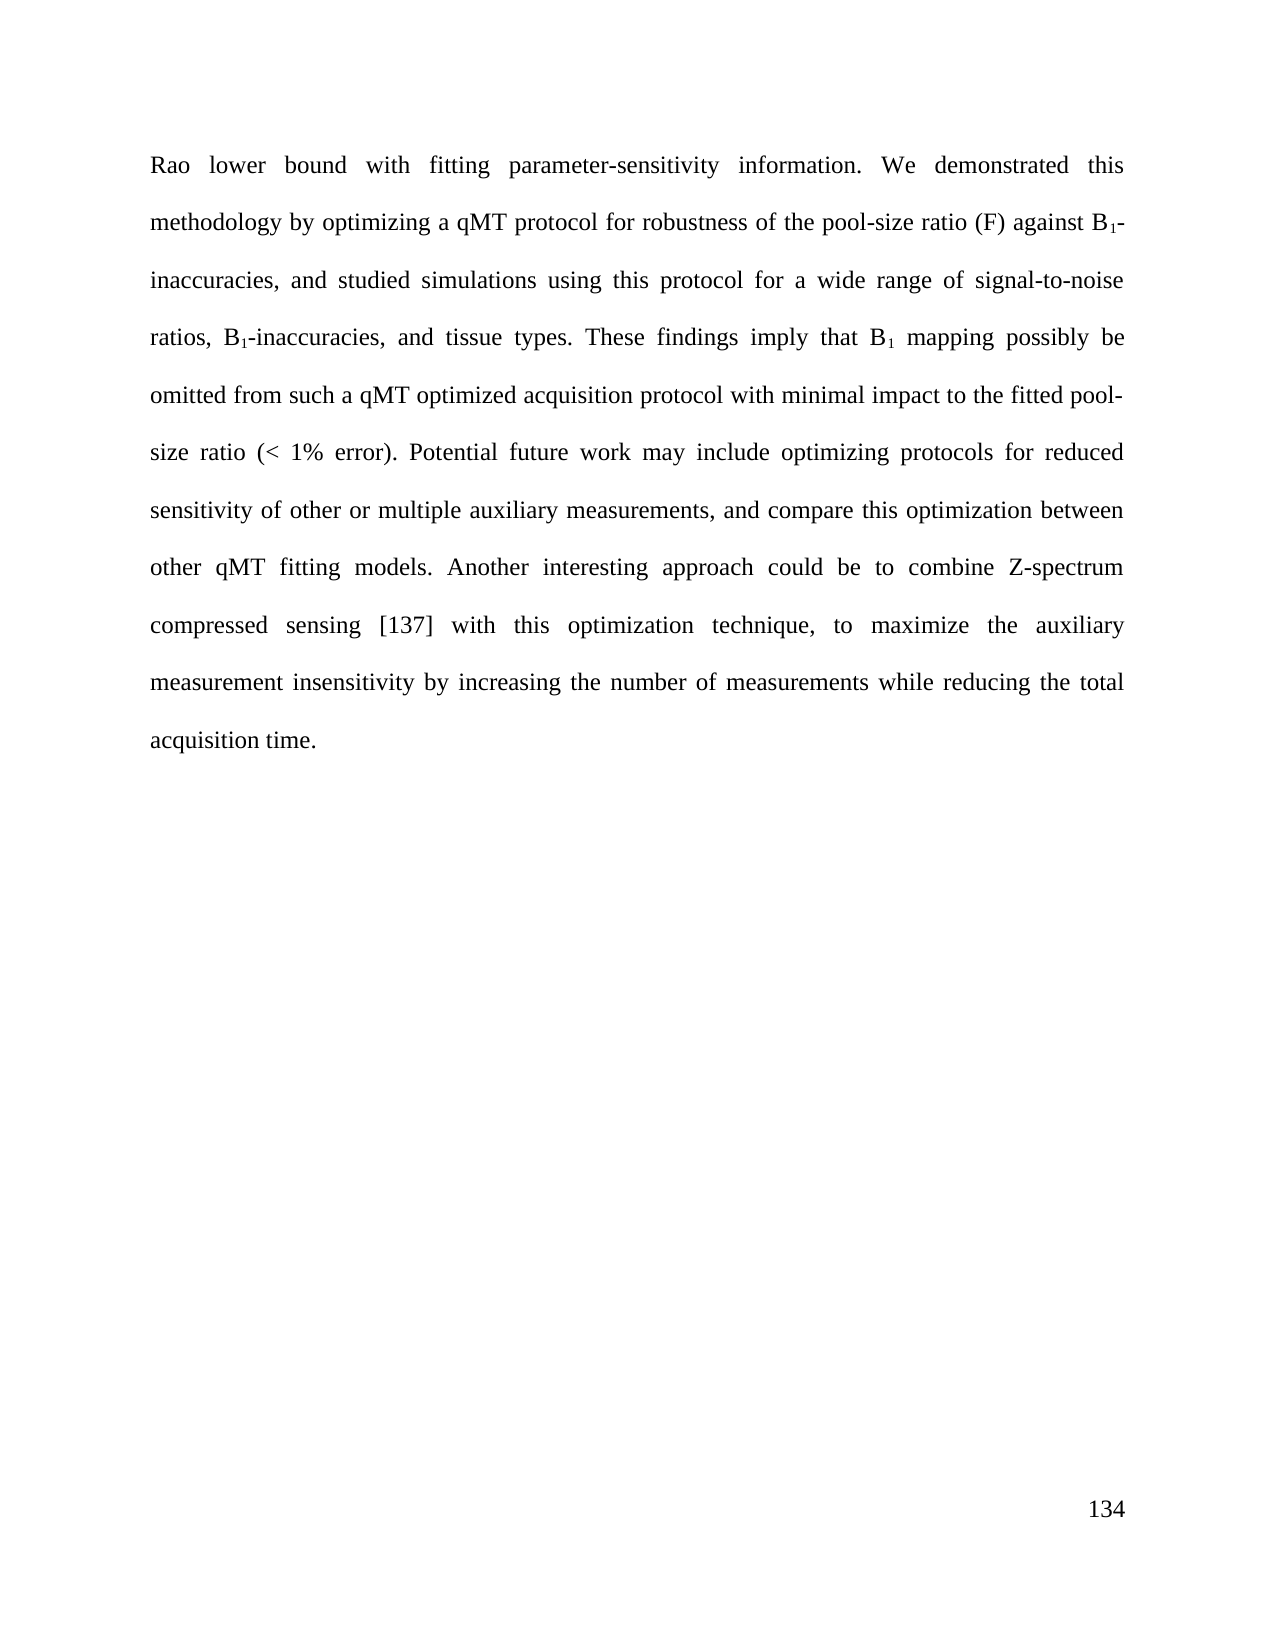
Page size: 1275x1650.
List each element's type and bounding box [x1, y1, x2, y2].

text [150, 150, 1125, 754]
